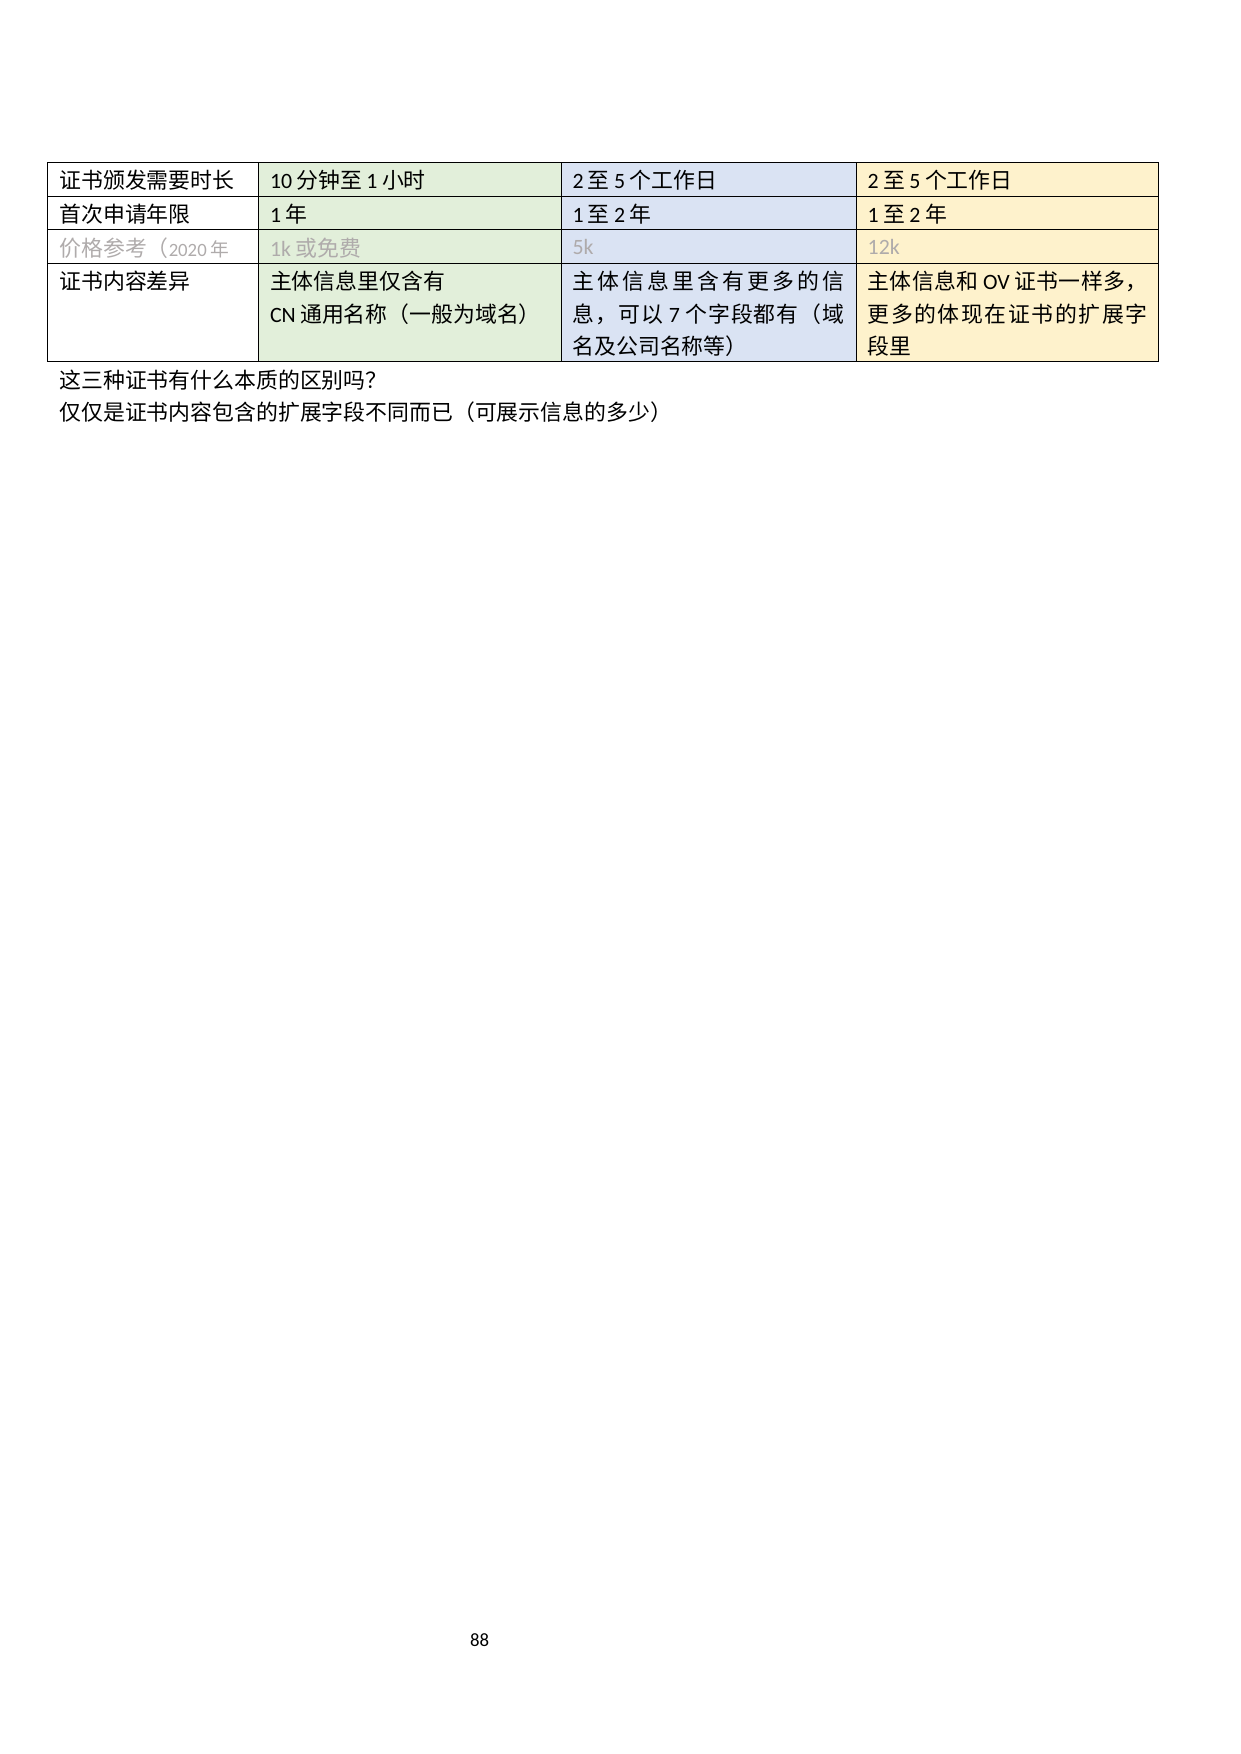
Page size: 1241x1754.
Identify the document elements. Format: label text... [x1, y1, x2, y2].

text 仅仅是证书内容包含的扩展字段不同而已（可展示信息的多少） [59, 395, 1181, 427]
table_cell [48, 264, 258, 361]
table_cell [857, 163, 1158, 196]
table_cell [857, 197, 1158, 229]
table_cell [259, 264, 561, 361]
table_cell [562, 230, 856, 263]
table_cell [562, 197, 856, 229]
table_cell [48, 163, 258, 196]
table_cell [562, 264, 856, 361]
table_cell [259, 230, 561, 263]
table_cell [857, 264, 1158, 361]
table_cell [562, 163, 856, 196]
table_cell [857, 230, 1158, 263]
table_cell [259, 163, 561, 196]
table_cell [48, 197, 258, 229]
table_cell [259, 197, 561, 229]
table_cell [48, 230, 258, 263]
text 这三种证书有什么本质的区别吗？ [59, 362, 1181, 395]
